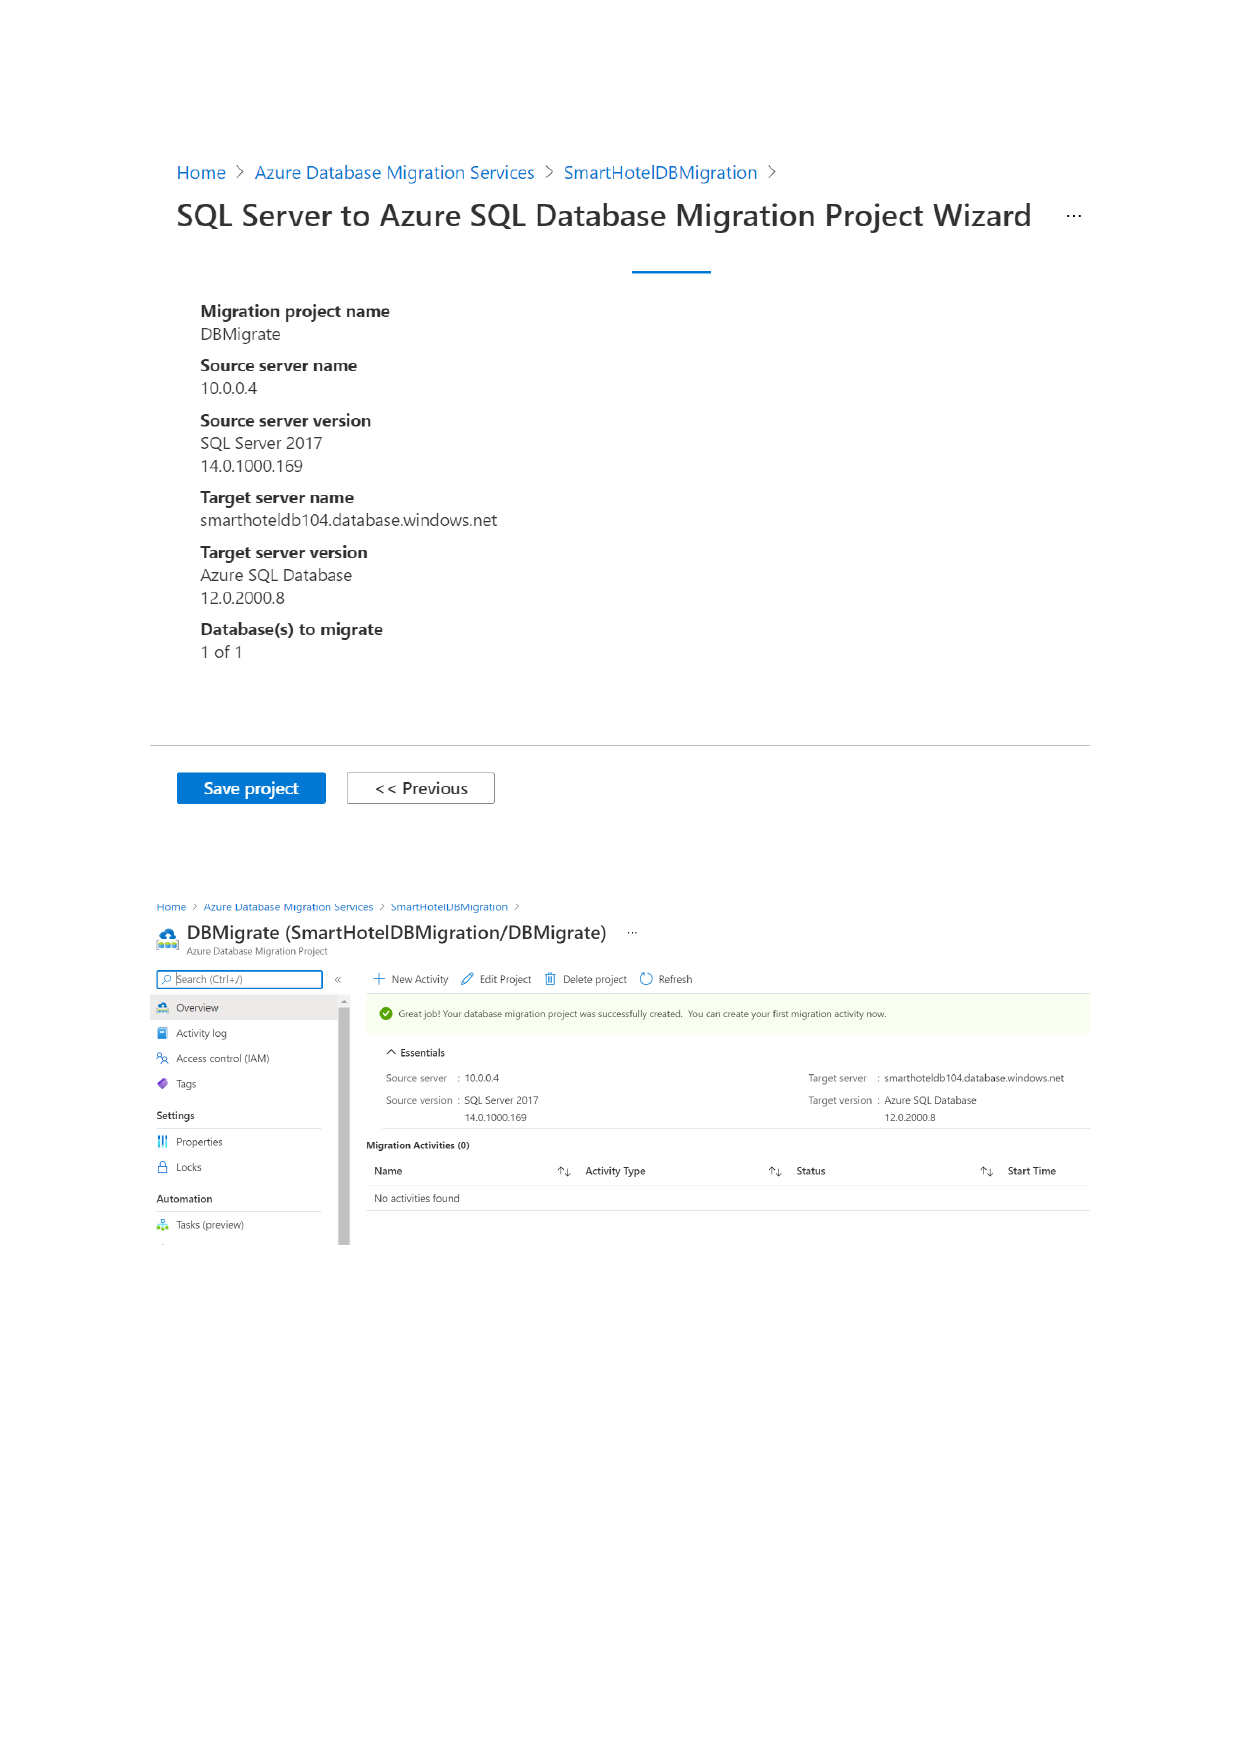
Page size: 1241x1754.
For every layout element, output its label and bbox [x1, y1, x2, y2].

picture [150, 904, 1091, 1245]
picture [150, 150, 1091, 821]
